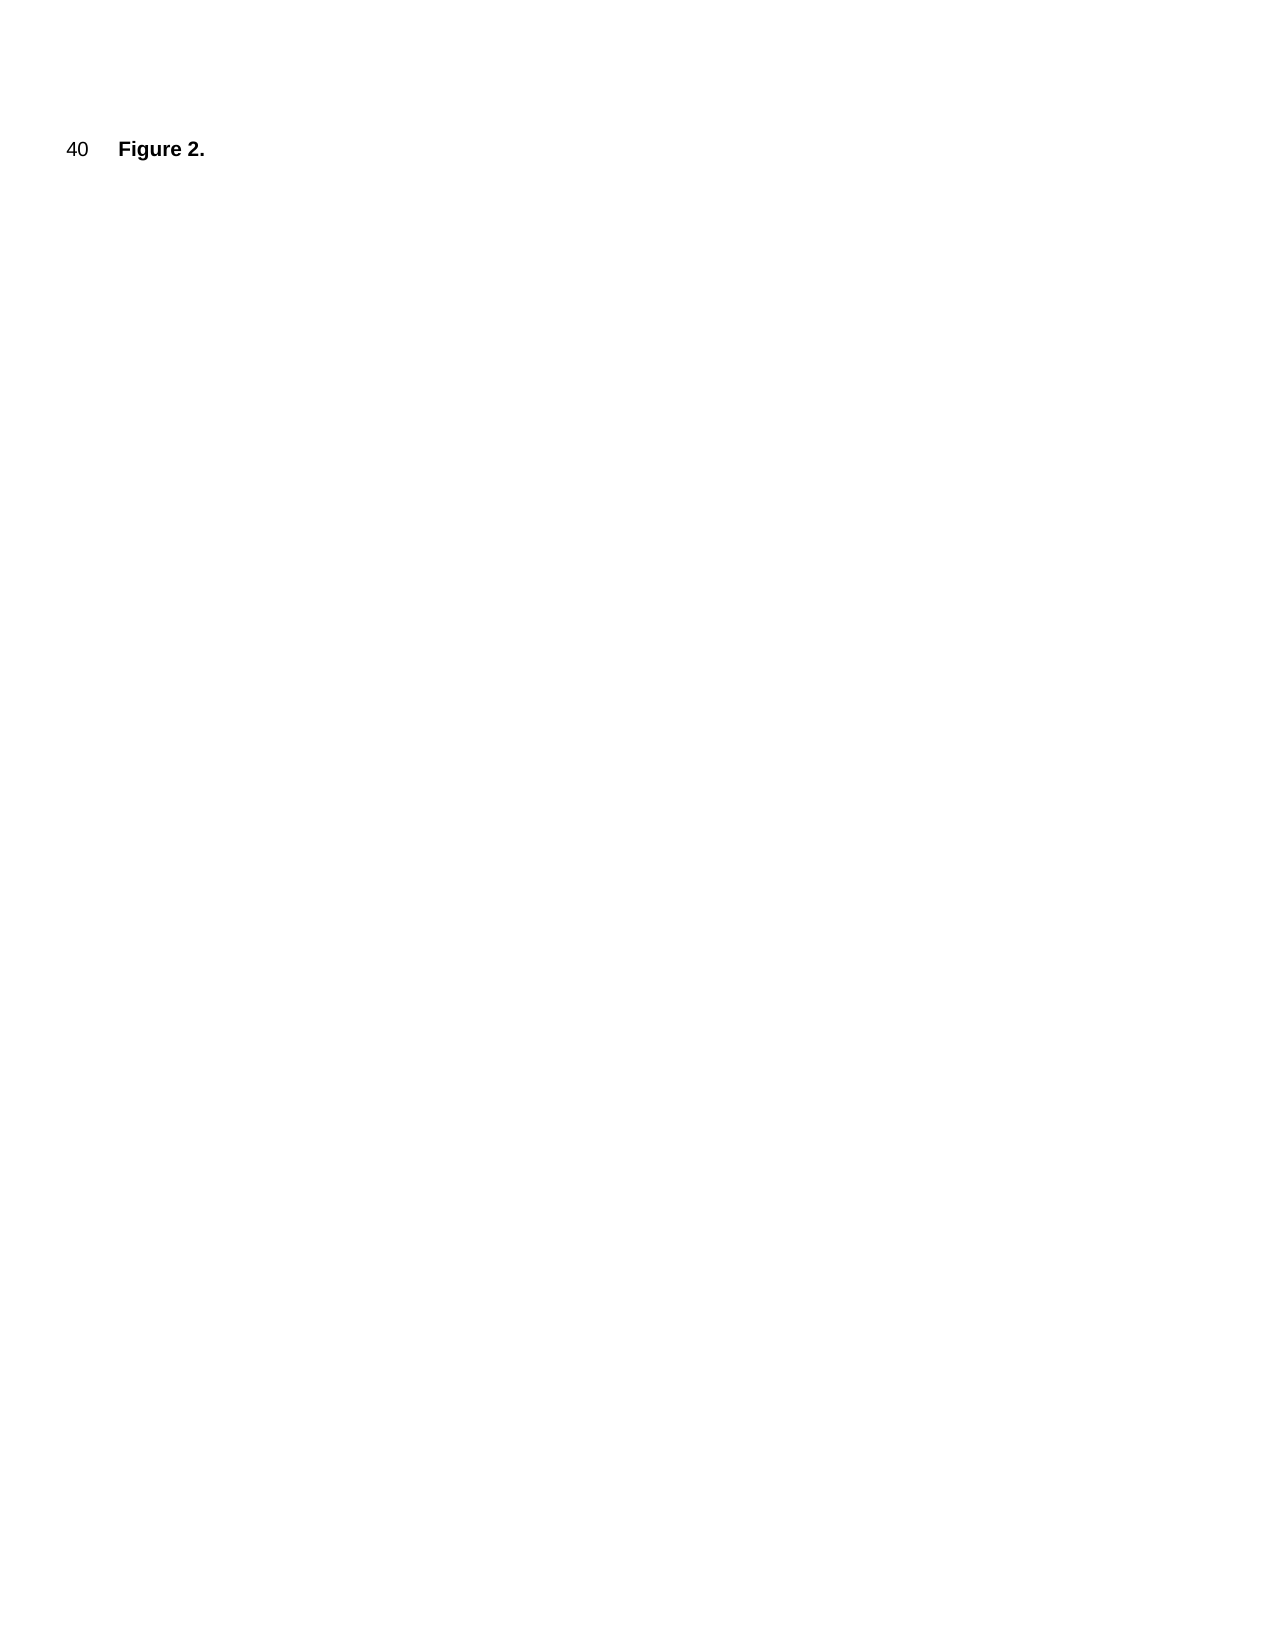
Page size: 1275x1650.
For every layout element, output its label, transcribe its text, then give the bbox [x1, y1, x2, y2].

text Figure 2. [118, 137, 1157, 161]
